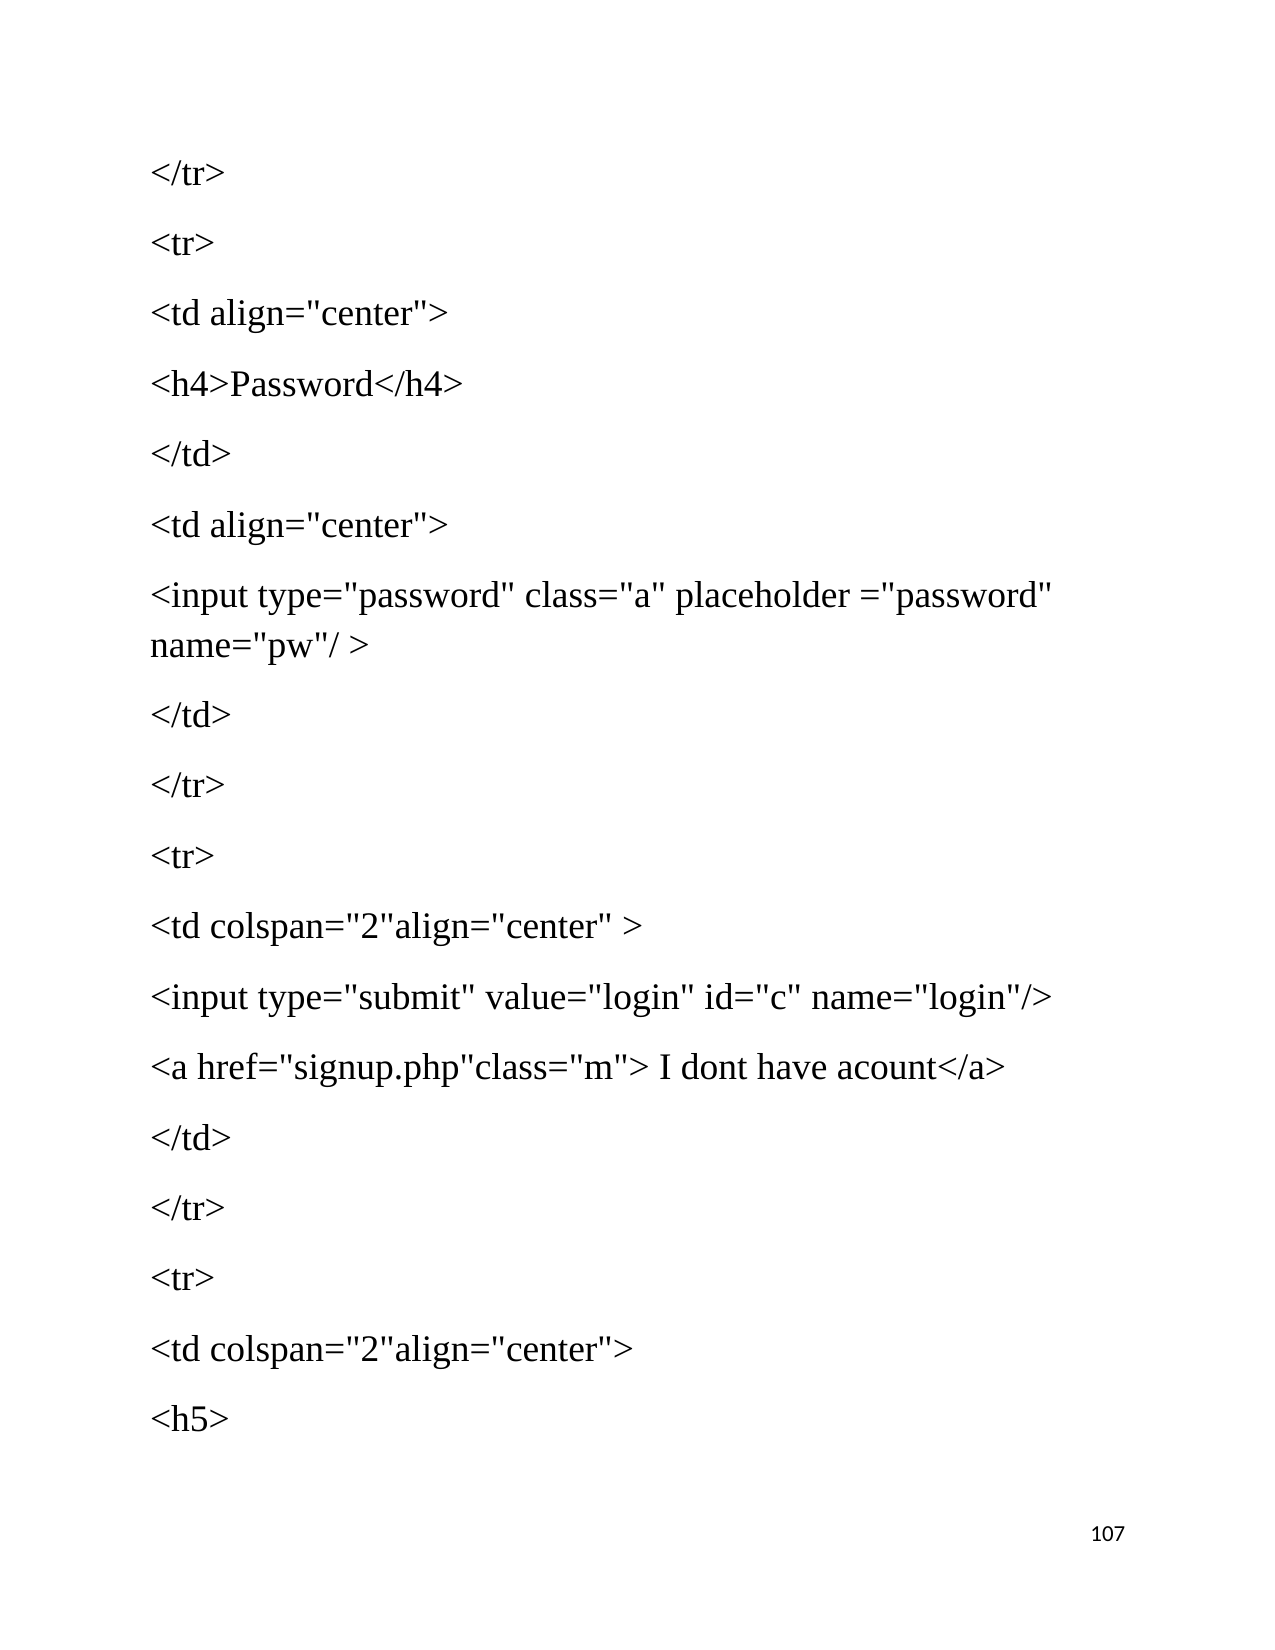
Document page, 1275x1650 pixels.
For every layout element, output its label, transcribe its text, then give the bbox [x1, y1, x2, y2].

text <a href="signup.php"class="m"> I dont have acount</a> [150, 1044, 1125, 1088]
text <tr> [150, 220, 1125, 263]
text <h5> [150, 1397, 1125, 1440]
text </tr> [150, 150, 1125, 193]
text <td align="center"> [150, 502, 1125, 545]
text <td colspan="2"align="center"> [150, 1326, 1125, 1369]
text </td> [150, 1115, 1125, 1158]
text <tr> [150, 1256, 1125, 1299]
text </tr> [150, 763, 1125, 806]
text </td> [150, 432, 1125, 475]
text <input type="submit" value="login" id="c" name="login"/> [150, 974, 1125, 1017]
text <tr> [150, 833, 1125, 876]
text <input type="password" class="a" placeholder ="password" name="pw"/ > [150, 572, 1125, 665]
text </td> [150, 692, 1125, 736]
text <td colspan="2"align="center" > [150, 904, 1125, 947]
text </tr> [150, 1185, 1125, 1228]
text <td align="center"> [150, 291, 1125, 334]
text <h4>Password</h4> [150, 361, 1125, 404]
